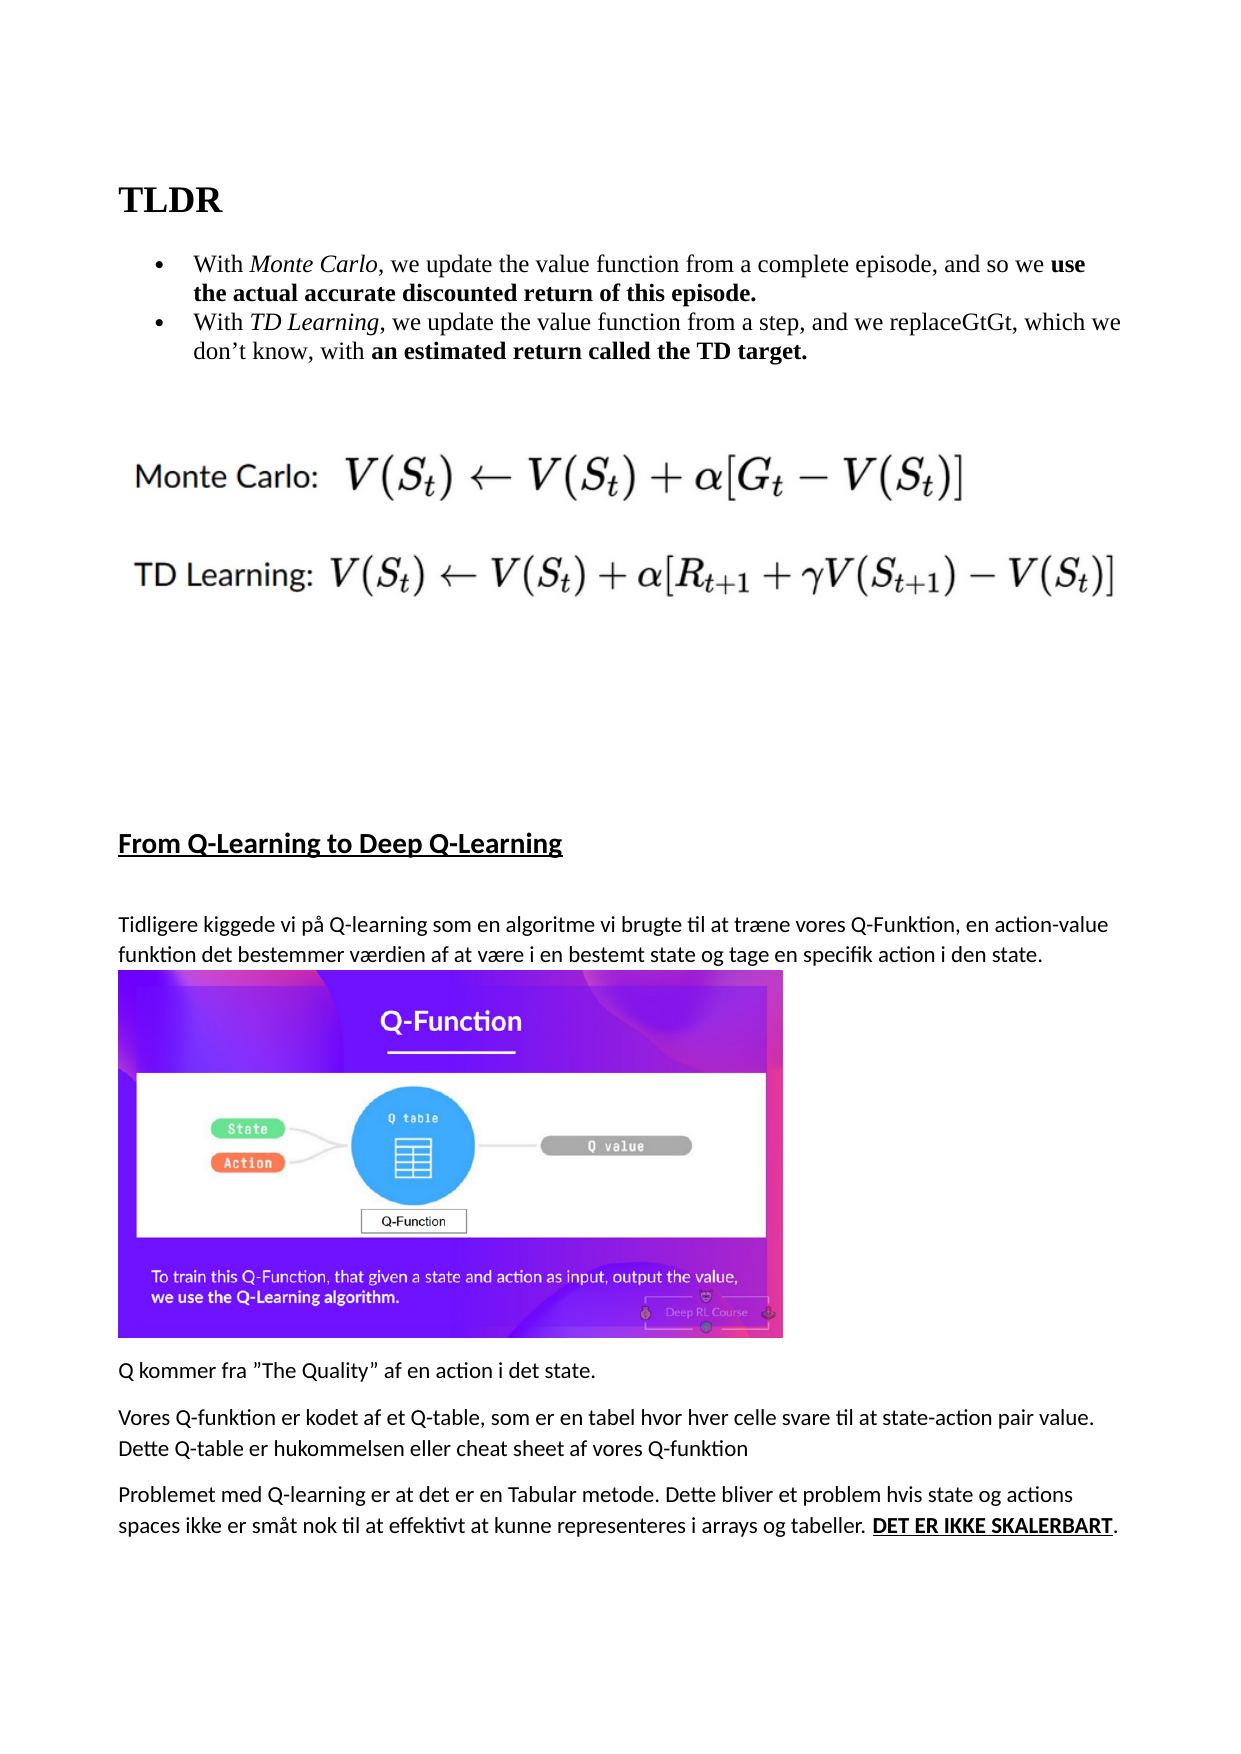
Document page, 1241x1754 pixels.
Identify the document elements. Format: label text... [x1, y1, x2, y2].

picture [118, 999, 783, 1367]
list With TD Learning, we update the value function from a step, and we replaceGtGt​, which we don’t know, with an estimated return called the TD target. [156, 336, 1122, 394]
text Vores Q-funktion er kodet af et Q-table, som er en tabel hvor hver celle svare til at state-action pair value. Dette Q-table er hukommelsen eller cheat sheet af vores Q-funktion [118, 1433, 1122, 1491]
subtitle From Q-Learning to Deep Q-Learning [118, 854, 1122, 890]
picture [118, 469, 1123, 640]
list With Monte Carlo, we update the value function from a complete episode, and so we use the actual accurate discounted return of this episode. [156, 249, 1122, 307]
text Q kommer fra ”The Quality” af en action i det state. [118, 1386, 1122, 1414]
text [118, 1510, 1122, 1568]
subtitle TLDR [118, 177, 1122, 220]
